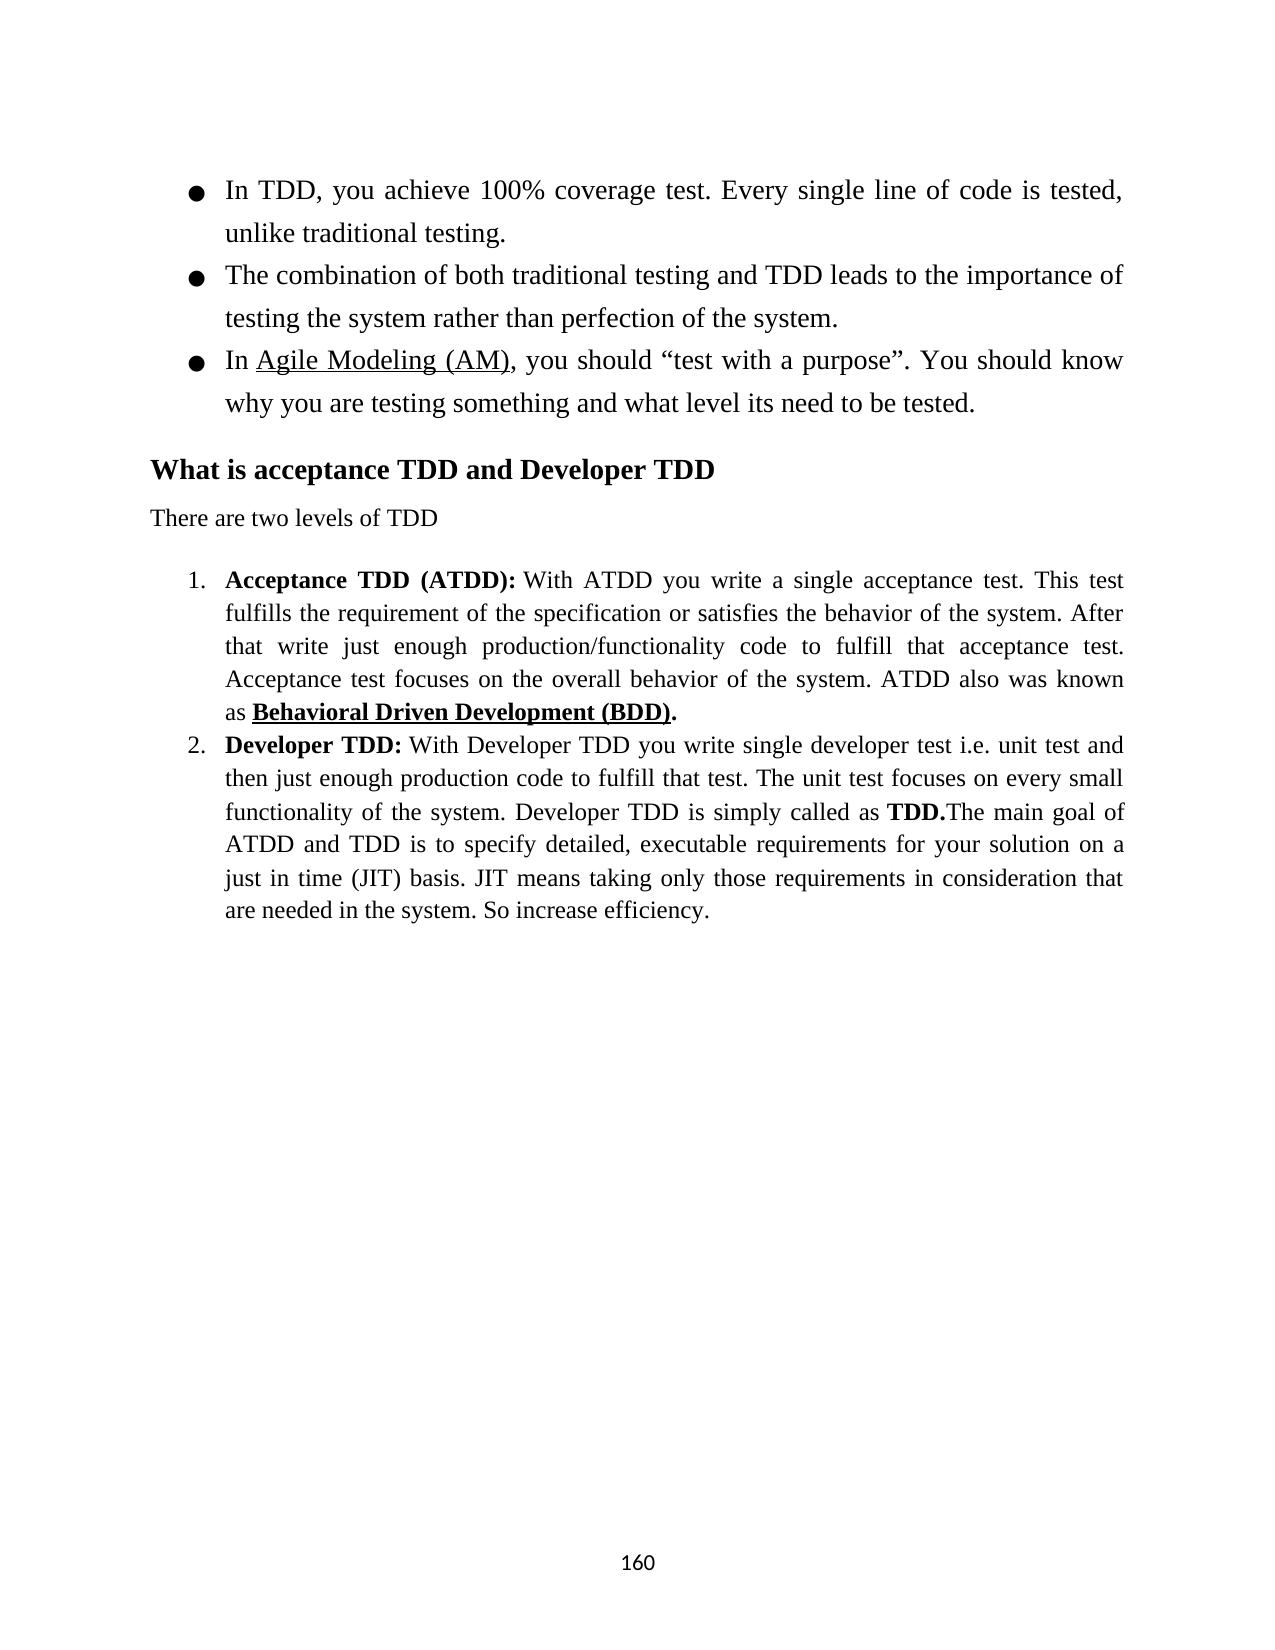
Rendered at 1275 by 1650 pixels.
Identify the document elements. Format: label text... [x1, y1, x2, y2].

list In TDD, you achieve 100% coverage test. Every single line of code is tested, unlike traditional testing. [187, 169, 1125, 249]
list Acceptance TDD (ATDD): With ATDD you write a single acceptance test. This test fulfills the requirement of the specification or satisfies the behavior of the system. After that write just enough production/functionality code to fulfill that acceptance test. Acceptance test focuses on the overall behavior of the system. ATDD also was known as Behavioral Driven Development (BDD). [187, 565, 1125, 726]
text There are two levels of TDD [150, 503, 1125, 532]
subtitle What is acceptance TDD and Developer TDD [150, 452, 1125, 486]
list Developer TDD: With Developer TDD you write single developer test i.e. unit test and then just enough production code to fulfill that test. The unit test focuses on every small functionality of the system. Developer TDD is simply called as TDD.The main goal of ATDD and TDD is to specify detailed, executable requirements for your solution on a just in time (JIT) basis. JIT means taking only those requirements in consideration that are needed in the system. So increase efficiency. [187, 731, 1125, 924]
list In Agile Modeling (AM), you should “test with a purpose”. You should know why you are testing something and what level its need to be tested. [187, 338, 1125, 418]
list The combination of both traditional testing and TDD leads to the importance of testing the system rather than perfection of the system. [187, 254, 1125, 333]
